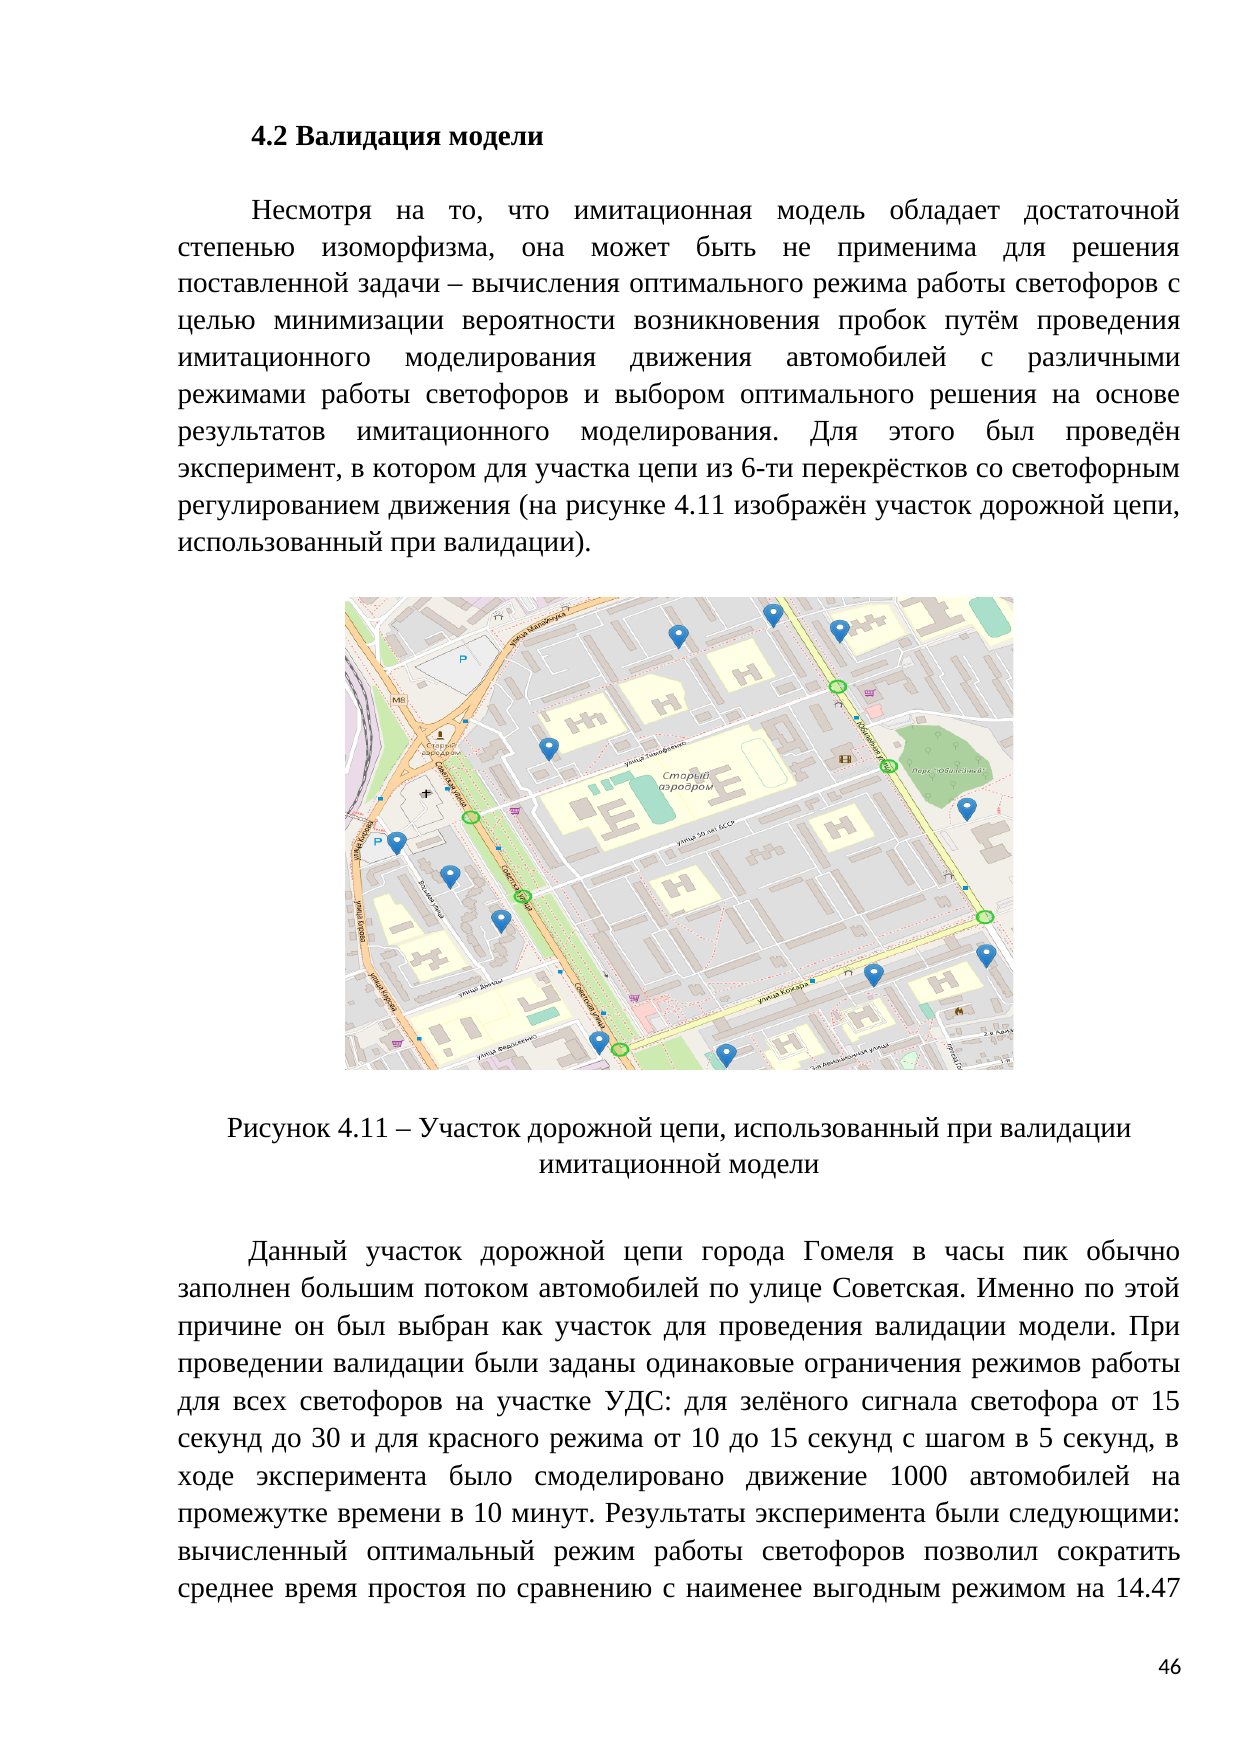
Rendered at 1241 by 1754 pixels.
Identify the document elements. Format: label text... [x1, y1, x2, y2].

subtitle 4.2 Валидация модели [251, 118, 1181, 152]
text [177, 1230, 1181, 1605]
picture [345, 597, 1014, 1070]
text Рисунок 4.11 – Участок дорожной цепи, использованный при валидации имитационной модели [177, 1110, 1181, 1180]
text Несмотря на то, что имитационная модель обладает достаточной степенью изоморфизма, она может быть не применима для решения поставленной задачи – вычисления оптимального режима работы светофоров с целью минимизации вероятности возникновения пробок путём проведения имитационного моделирования движения автомобилей с различными режимами работы светофоров и выбором оптимального решения на основе результатов имитационного моделирования. Для этого был проведён эксперимент, в котором для участка цепи из 6-ти перекрёстков со светофорным регулированием движения (на рисунке 4.11 изображён участок дорожной цепи, использованный при валидации). [177, 192, 1181, 557]
